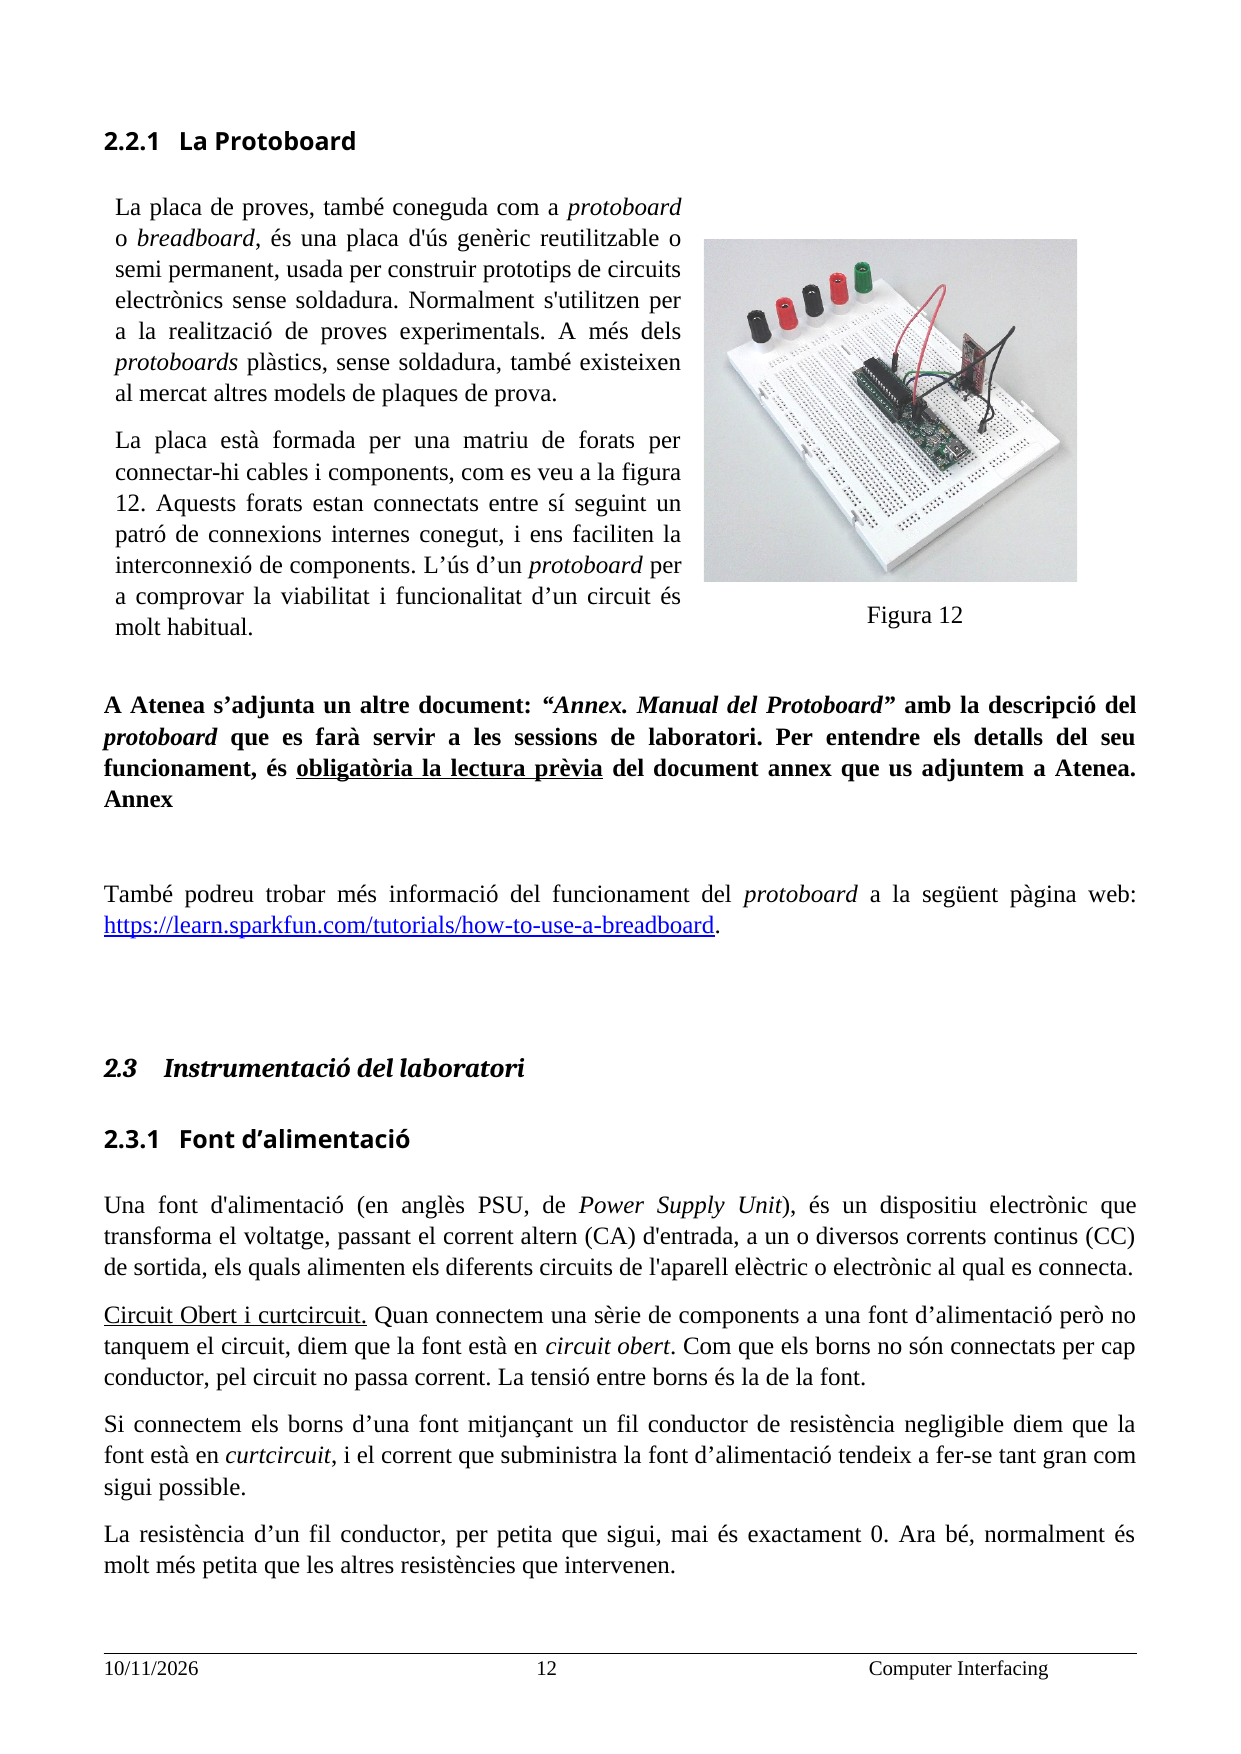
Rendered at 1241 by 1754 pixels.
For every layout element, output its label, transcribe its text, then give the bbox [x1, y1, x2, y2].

text Circuit Obert i curtcircuit. Quan connectem una sèrie de components a una font d’alimentació però no tanquem el circuit, diem que la font està en circuit obert. Com que els borns no són connectats per cap conductor, pel circuit no passa corrent. La tensió entre borns és la de la font. [103, 1300, 1137, 1391]
text A Atenea s’adjunta un altre document: “Annex. Manual del Protoboard” amb la descripció del protoboard que es farà servir a les sessions de laboratori. Per entendre els detalls del seu funcionament, és obligatòria la lectura prèvia del document annex que us adjuntem a Atenea. Annex [103, 691, 1137, 812]
subtitle Font d’alimentació [103, 1122, 1137, 1156]
text També podreu trobar més informació del funcionament del protoboard a la següent pàgina web: https://learn.sparkfun.com/tutorials/how-to-use-a-breadboard. [103, 879, 1137, 939]
table_header La placa de proves, també coneguda com a protoboard o breadboard, és una placa d'ús genèric reutilitzable o semi permanent, usada per construir prototips de circuits electrònics sense soldadura. Normalment s'utilitzen per a la realització de proves experimentals. A més dels protoboards plàstics, sense soldadura, també existeixen al mercat altres models de plaques de prova. La placa està formada per una matriu de forats per connectar-hi cables i components, com es veu a la figura 12. Aquests forats estan connectats entre sí seguint un patró de connexions internes conegut, i ens faciliten la interconnexió de components. L’ús d’un protoboard per a comprovar la viabilitat i funcionalitat d’un circuit és molt habitual. [104, 192, 693, 659]
table_header Figura 12 [693, 192, 1137, 659]
text La resistència d’un fil conductor, per petita que sigui, mai és exactament 0. Ara bé, normalment és molt més petita que les altres resistències que intervenen. [103, 1519, 1137, 1579]
subtitle Instrumentació del laboratori [103, 1053, 1137, 1084]
text Si connectem els borns d’una font mitjançant un fil conductor de resistència negligible diem que la font està en curtcircuit, i el corrent que subministra la font d’alimentació tendeix a fer-se tant gran com sigui possible. [103, 1409, 1137, 1500]
subtitle La Protoboard [103, 124, 1137, 158]
text Una font d'alimentació (en anglès PSU, de Power Supply Unit), és un dispositiu electrònic que transforma el voltatge, passant el corrent altern (CA) d'entrada, a un o diversos corrents continus (CC) de sortida, els quals alimenten els diferents circuits de l'aparell elèctric o electrònic al qual es connecta. [103, 1190, 1137, 1281]
